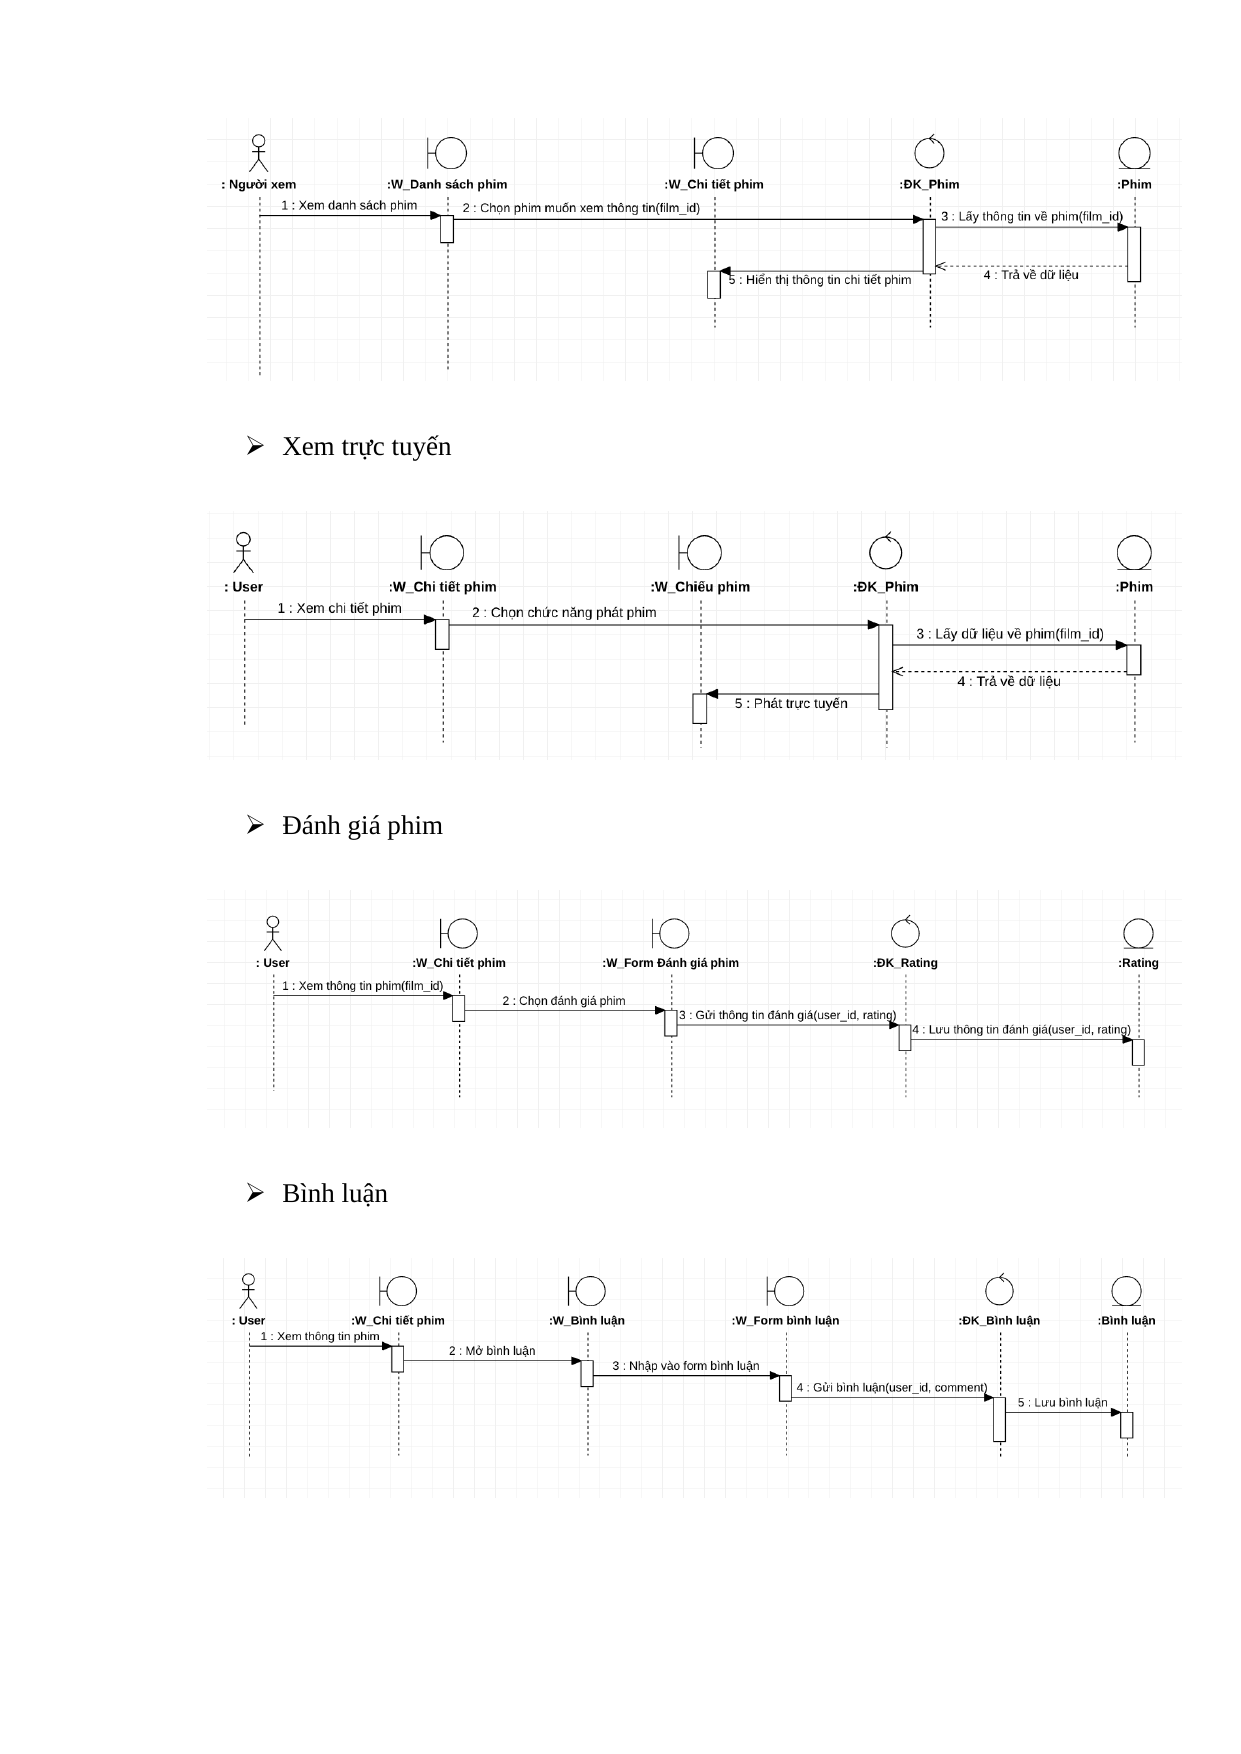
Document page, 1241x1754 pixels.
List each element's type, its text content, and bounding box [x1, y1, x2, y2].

list Xem trực tuyến [244, 430, 1093, 461]
picture [207, 1258, 1182, 1498]
picture [207, 890, 1182, 1128]
list Bình luận [244, 1178, 1093, 1209]
picture [207, 118, 1182, 381]
picture [207, 511, 1182, 760]
list Đánh giá phim [244, 809, 1093, 841]
